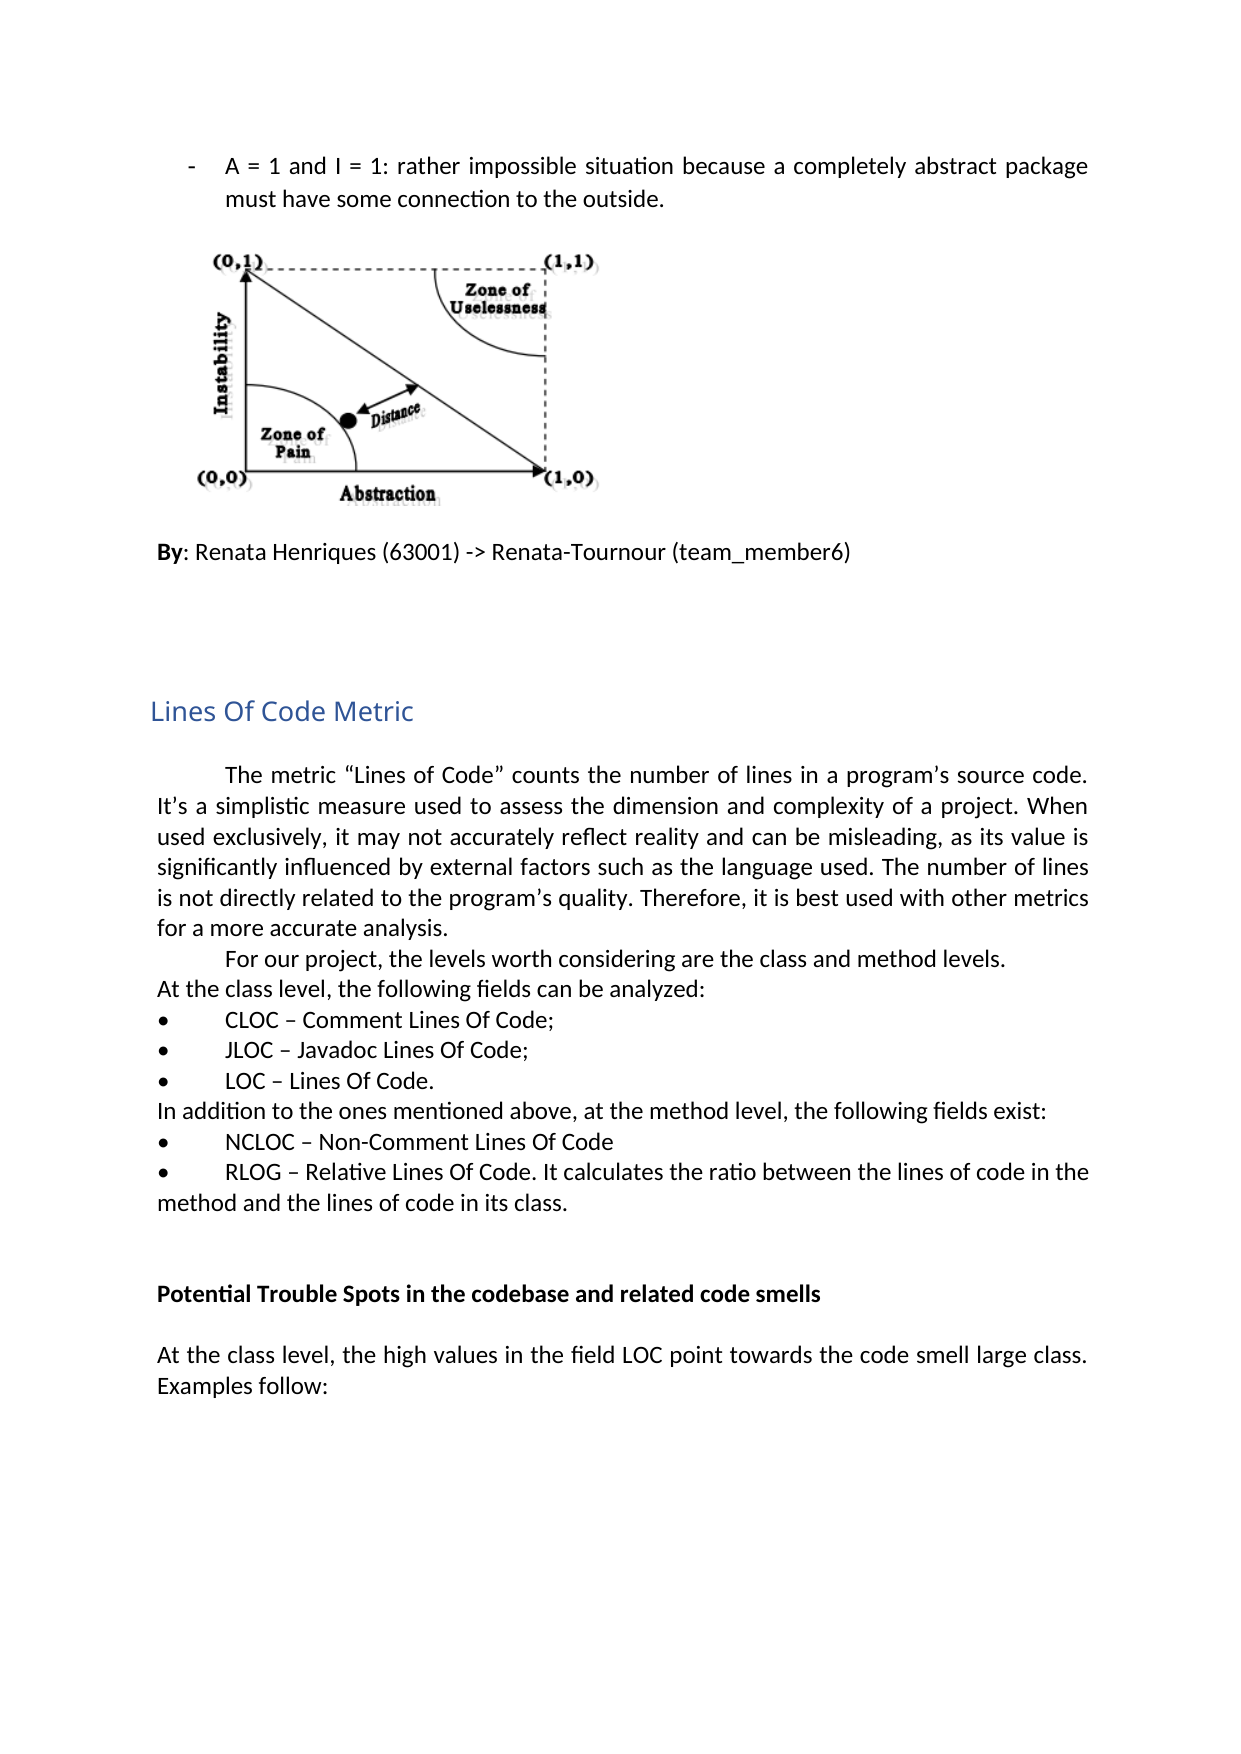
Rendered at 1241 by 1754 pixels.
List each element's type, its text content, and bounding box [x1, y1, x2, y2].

text • NCLOC – Non-Comment Lines Of Code [157, 1126, 1090, 1156]
text By: Renata Henriques (63001) -> Renata-Tournour (team_member6) [157, 536, 1090, 567]
text At the class level, the high values in the field LOC point towards the code smell large class. Examples follow: [157, 1339, 1090, 1401]
text • JLOC – Javadoc Lines Of Code; [157, 1034, 1090, 1065]
text The metric “Lines of Code” counts the number of lines in a program’s source code. It’s a simplistic measure used to assess the dimension and complexity of a project. When used exclusively, it may not accurately reflect reality and can be misleading, as its value is significantly influenced by external factors such as the language used. The number of lines is not directly related to the program’s quality. Therefore, it is best used with other metrics for a more accurate analysis. [157, 760, 1090, 943]
text • LOC – Lines Of Code. [157, 1065, 1090, 1095]
text • RLOG – Relative Lines Of Code. It calculates the ratio between the lines of code in the method and the lines of code in its class. [157, 1156, 1090, 1217]
picture [150, 233, 623, 506]
list A = 1 and I = 1: rather impossible situation because a completely abstract package must have some connection to the outside. [187, 150, 1090, 214]
text Potential Trouble Spots in the codebase and related code smells [157, 1278, 1090, 1309]
text At the class level, the following fields can be analyzed: [157, 973, 1090, 1004]
text • CLOC – Comment Lines Of Code; [157, 1004, 1090, 1034]
text In addition to the ones mentioned above, at the method level, the following fields exist: [157, 1095, 1090, 1126]
subtitle Lines Of Code Metric [150, 692, 1090, 729]
text For our project, the levels worth considering are the class and method levels. [157, 943, 1090, 973]
